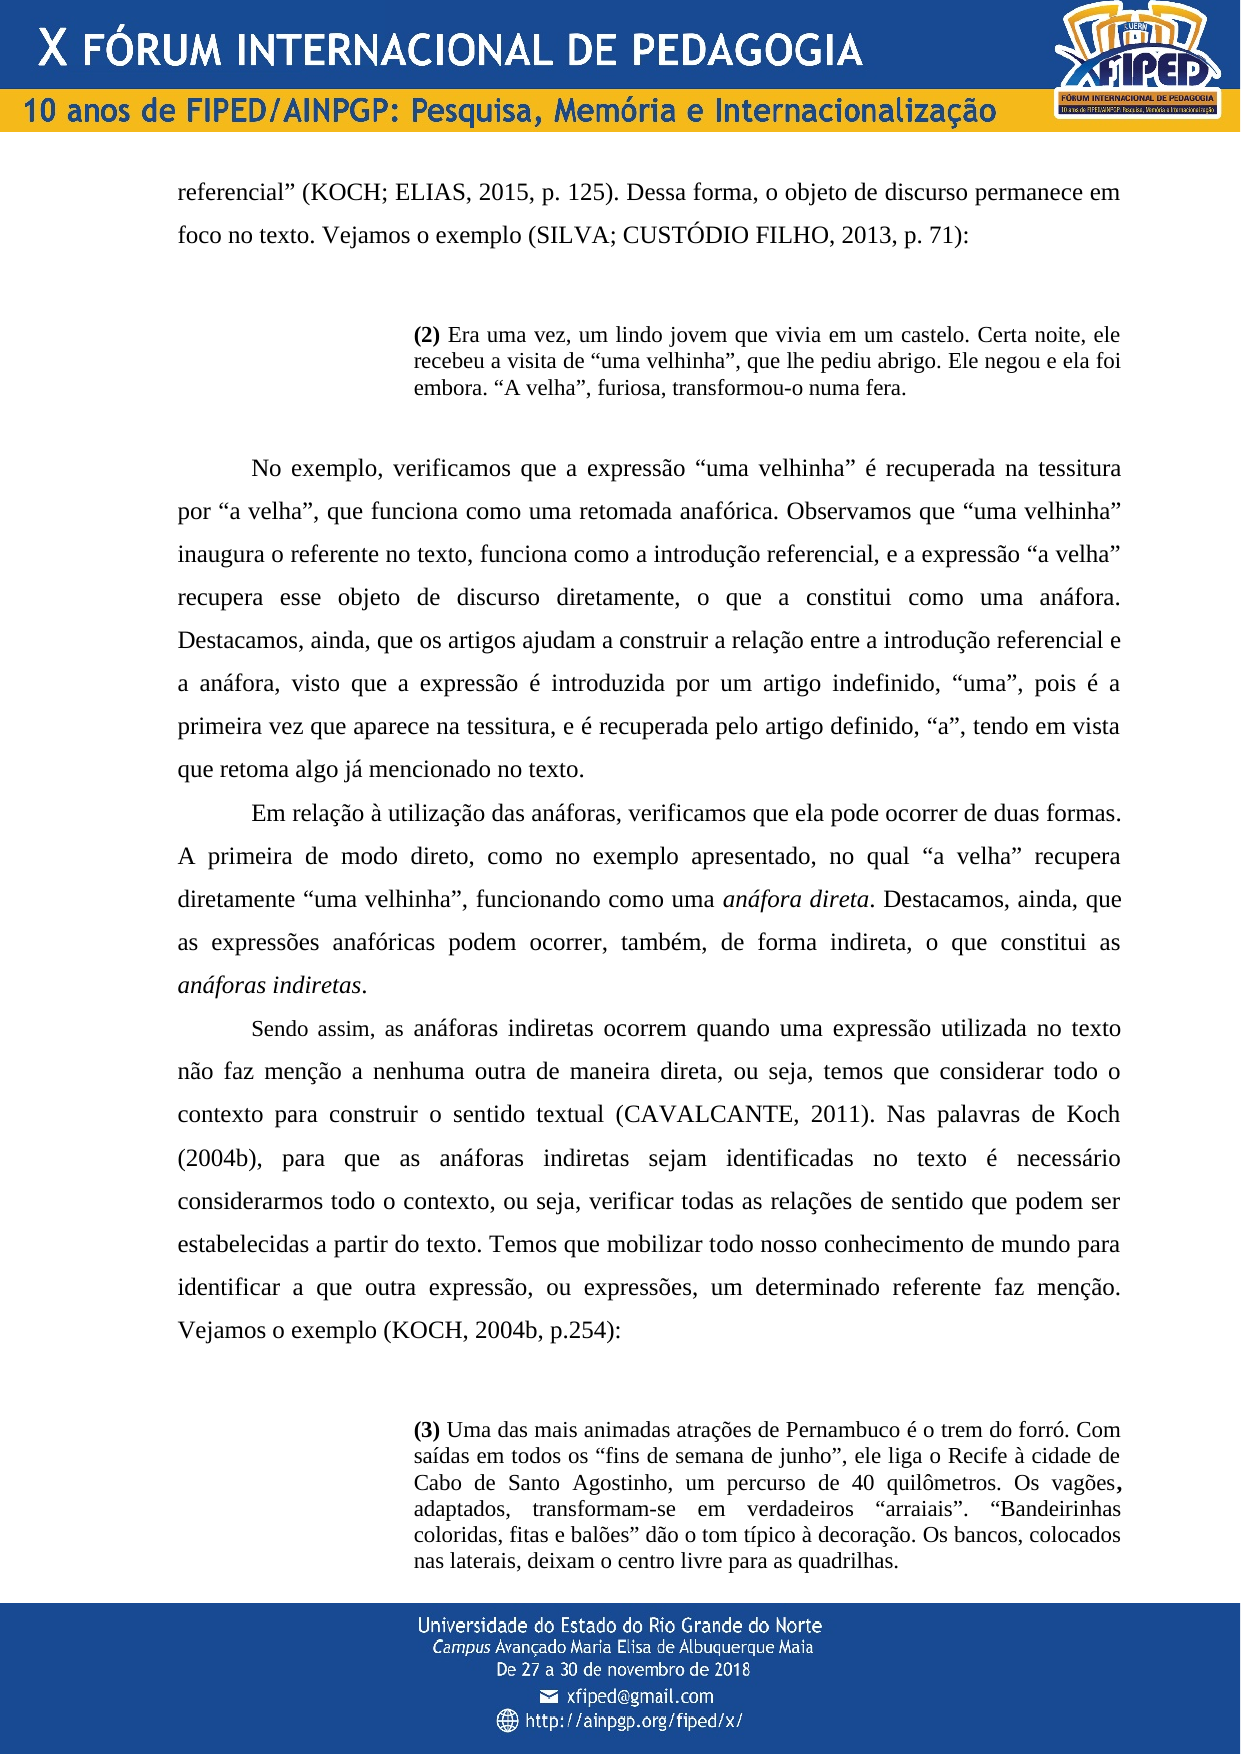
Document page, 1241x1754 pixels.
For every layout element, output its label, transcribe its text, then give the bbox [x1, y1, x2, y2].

text (3) Uma das mais animadas atrações de Pernambuco é o trem do forró. Com saídas em todos os “fins de semana de junho”, ele liga o Recife à cidade de Cabo de Santo Agostinho, um percurso de 40 quilômetros. Os vagões, adaptados, transformam-se em verdadeiros “arraiais”. “Bandeirinhas coloridas, fitas e balões” dão o tom típico à decoração. Os bancos, colocados nas laterais, deixam o centro livre para as quadrilhas. [413, 1416, 1122, 1574]
text Sendo assim, as anáforas indiretas ocorrem quando uma expressão utilizada no texto não faz menção a nenhuma outra de maneira direta, ou seja, temos que considerar todo o contexto para construir o sentido textual (CAVALCANTE, 2011). Nas palavras de Koch (2004b), para que as anáforas indiretas sejam identificadas no texto é necessário considerarmos todo o contexto, ou seja, verificar todas as relações de sentido que podem ser estabelecidas a partir do texto. Temos que mobilizar todo nosso conhecimento de mundo para identificar a que outra expressão, ou expressões, um determinado referente faz menção. Vejamos o exemplo (KOCH, 2004b, p.254): [177, 1013, 1122, 1344]
picture [0, 0, 1241, 132]
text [177, 177, 1122, 249]
text (2) Era uma vez, um lindo jovem que vivia em um castelo. Certa noite, ele recebeu a visita de “uma velhinha”, que lhe pediu abrigo. Ele negou e ela foi embora. “A velha”, furiosa, transformou-o numa fera. [413, 321, 1122, 400]
text Em relação à utilização das anáforas, verificamos que ela pode ocorrer de duas formas. A primeira de modo direto, como no exemplo apresentado, no qual “a velha” recupera diretamente “uma velhinha”, funcionando como uma anáfora direta. Destacamos, ainda, que as expressões anafóricas podem ocorrer, também, de forma indireta, o que constitui as anáforas indiretas. [177, 798, 1122, 999]
text No exemplo, verificamos que a expressão “uma velhinha” é recuperada na tessitura por “a velha”, que funciona como uma retomada anafórica. Observamos que “uma velhinha” inaugura o referente no texto, funciona como a introdução referencial, e a expressão “a velha” recupera esse objeto de discurso diretamente, o que a constitui como uma anáfora. Destacamos, ainda, que os artigos ajudam a construir a relação entre a introdução referencial e a anáfora, visto que a expressão é introduzida por um artigo indefinido, “uma”, pois é a primeira vez que aparece na tessitura, e é recuperada pelo artigo definido, “a”, tendo em vista que retoma algo já mencionado no texto. [177, 453, 1122, 783]
picture [0, 1603, 1241, 1754]
